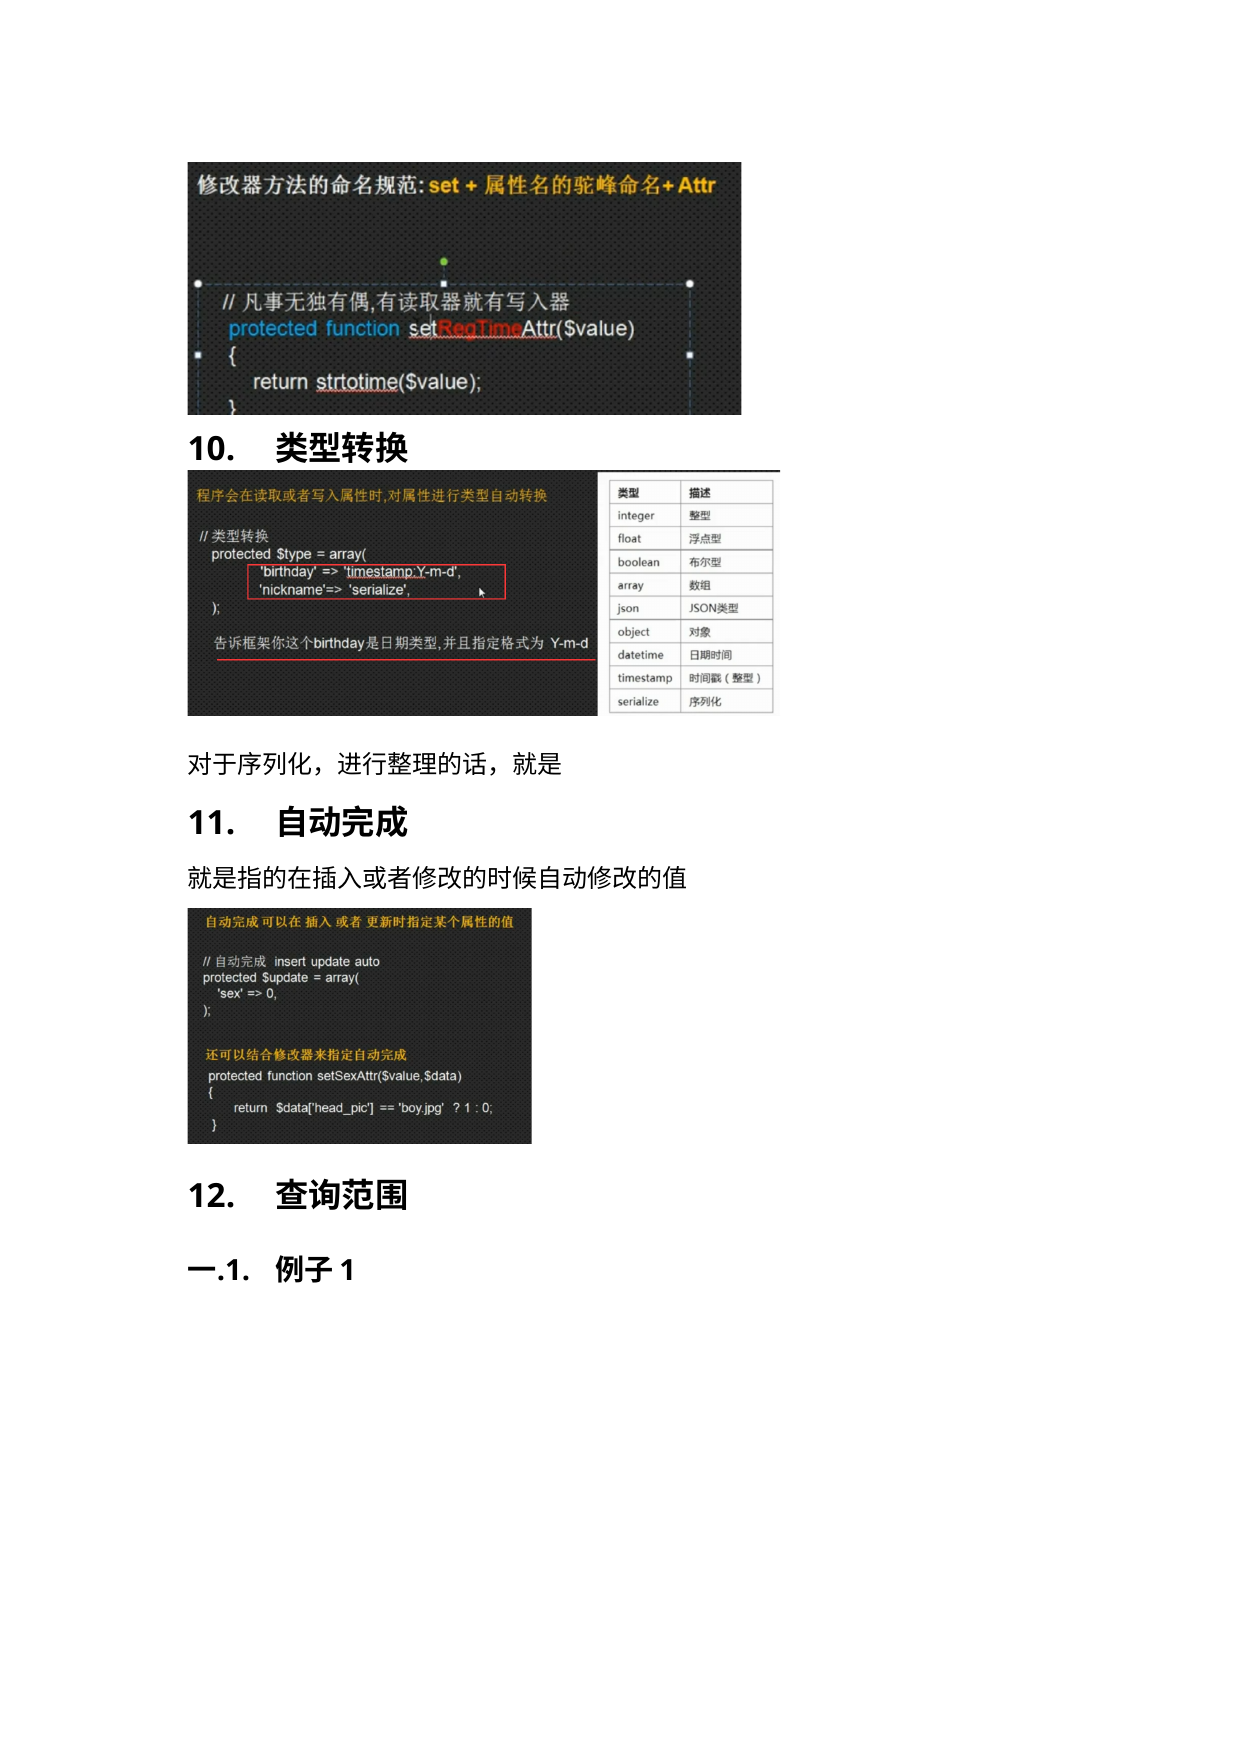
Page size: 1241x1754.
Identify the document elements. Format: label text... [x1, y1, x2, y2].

picture [187, 470, 780, 716]
subtitle 类型转换 [187, 422, 1053, 470]
subtitle 例子1 [187, 1246, 1053, 1289]
picture [187, 908, 532, 1144]
text 对于序列化，进行整理的话，就是 [187, 730, 1053, 795]
picture [187, 162, 742, 415]
subtitle 查询范围 [187, 1169, 1053, 1217]
subtitle 自动完成 [187, 795, 1053, 844]
text 就是指的在插入或者修改的时候自动修改的值 [187, 844, 1053, 909]
